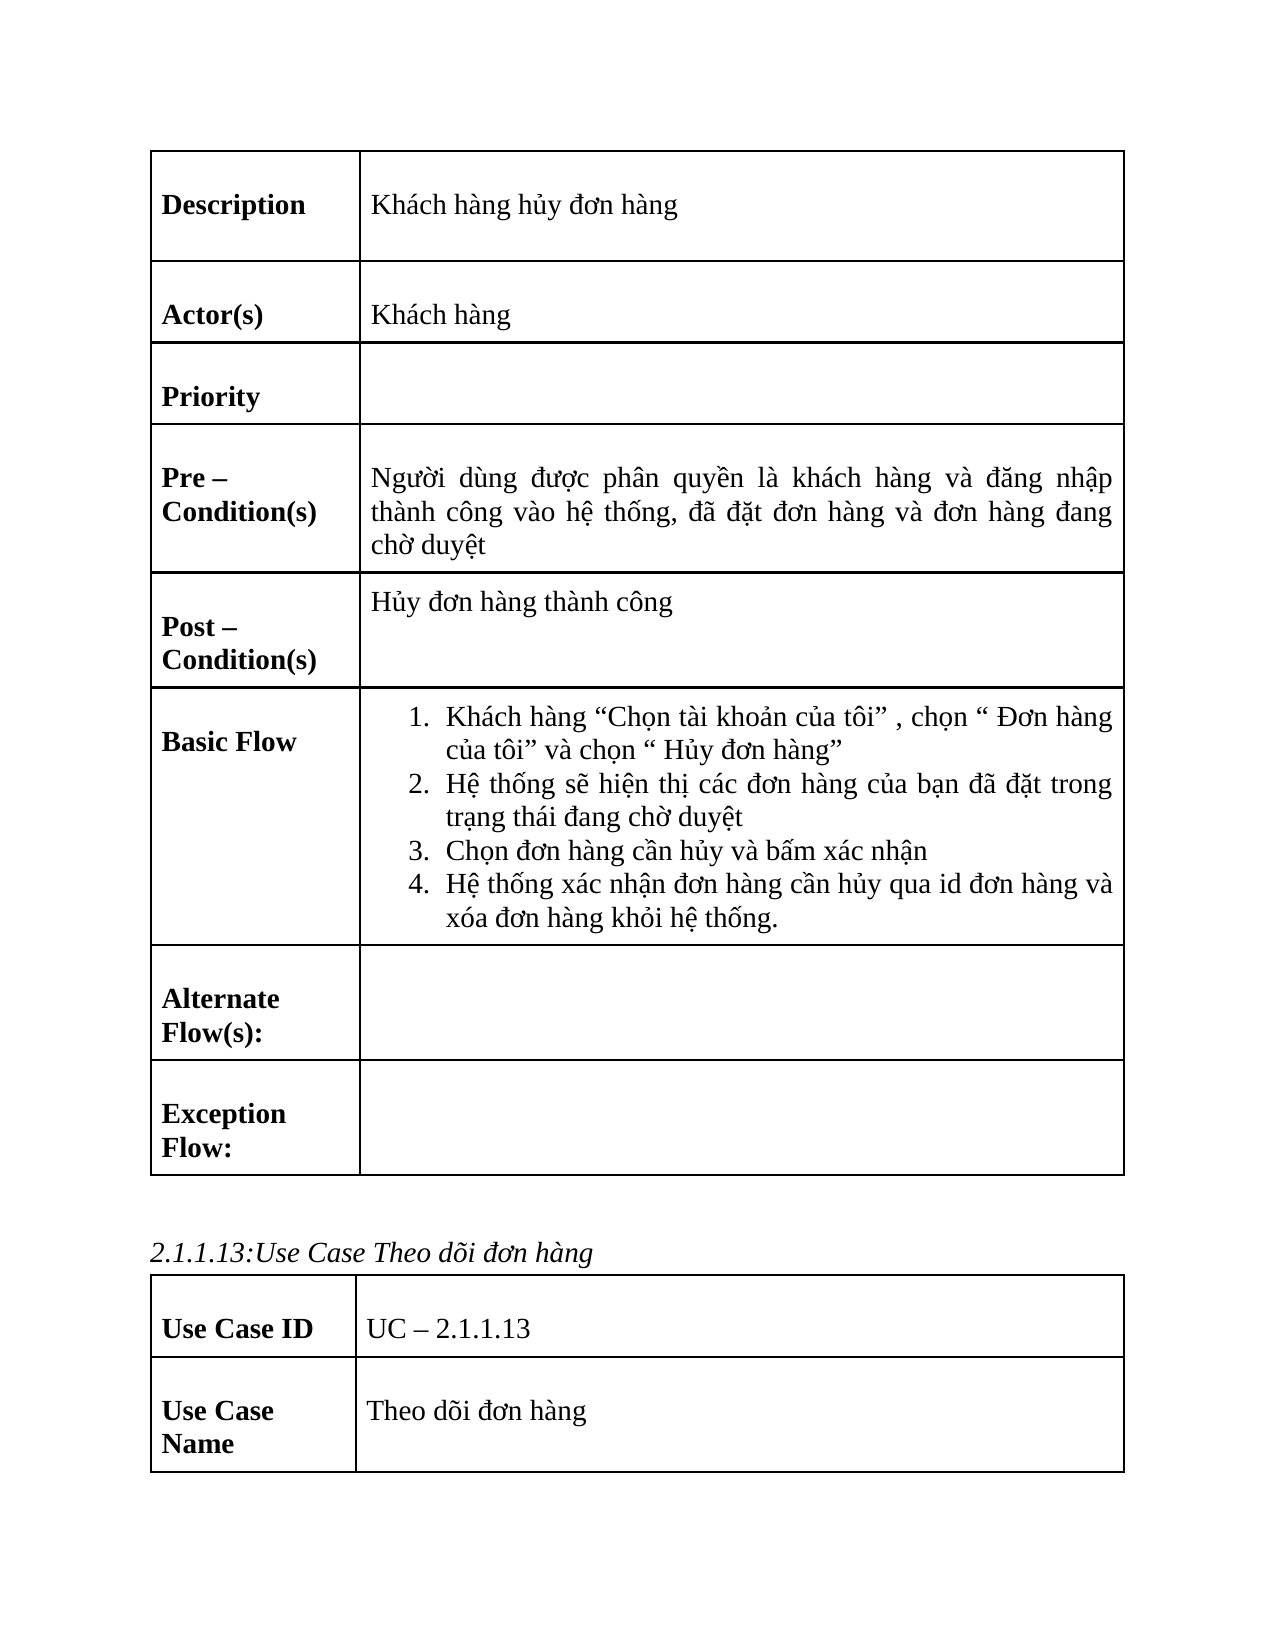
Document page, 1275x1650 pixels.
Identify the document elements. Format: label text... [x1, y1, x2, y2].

table_cell Priority [152, 344, 359, 423]
table_cell Use Case Name [152, 1358, 355, 1471]
table_cell Alternate Flow(s): [152, 946, 359, 1059]
table_cell Description [152, 152, 359, 260]
table_cell Theo dõi đơn hàng [357, 1358, 1123, 1471]
table_cell [361, 344, 1123, 423]
table_cell [361, 1061, 1123, 1174]
table_cell Người dùng được phân quyền là khách hàng và đăng nhập thành công vào hệ thống, đã đặt đơn hàng và đơn hàng đang chờ duyệt [361, 425, 1123, 571]
table_header Use Case ID [152, 1276, 355, 1356]
table_cell Khách hàng [361, 262, 1123, 341]
table_cell [361, 946, 1123, 1059]
table_cell Hủy đơn hàng thành công [361, 574, 1123, 686]
table_cell Actor(s) [152, 262, 359, 341]
table_cell Exception Flow: [152, 1061, 359, 1174]
subtitle 2.1.1.13:Use Case Theo dõi đơn hàng [150, 1236, 1125, 1269]
table_cell Khách hàng hủy đơn hàng [361, 152, 1123, 260]
table_cell Post –Condition(s) [152, 574, 359, 686]
table_cell Basic Flow [152, 689, 359, 944]
table_cell Pre –Condition(s) [152, 425, 359, 571]
table_header UC – 2.1.1.13 [357, 1276, 1123, 1356]
table_cell Khách hàng “Chọn tài khoản của tôi” , chọn “ Đơn hàng của tôi” và chọn “ Hủy đơn hàng” Hệ thống sẽ hiện thị các đơn hàng của bạn đã đặt trong trạng thái đang chờ duyệt Chọn đơn hàng cần hủy và bấm xác nhận Hệ thống xác nhận đơn hàng cần hủy qua id đơn hàng và xóa đơn hàng khỏi hệ thống. [361, 689, 1123, 944]
